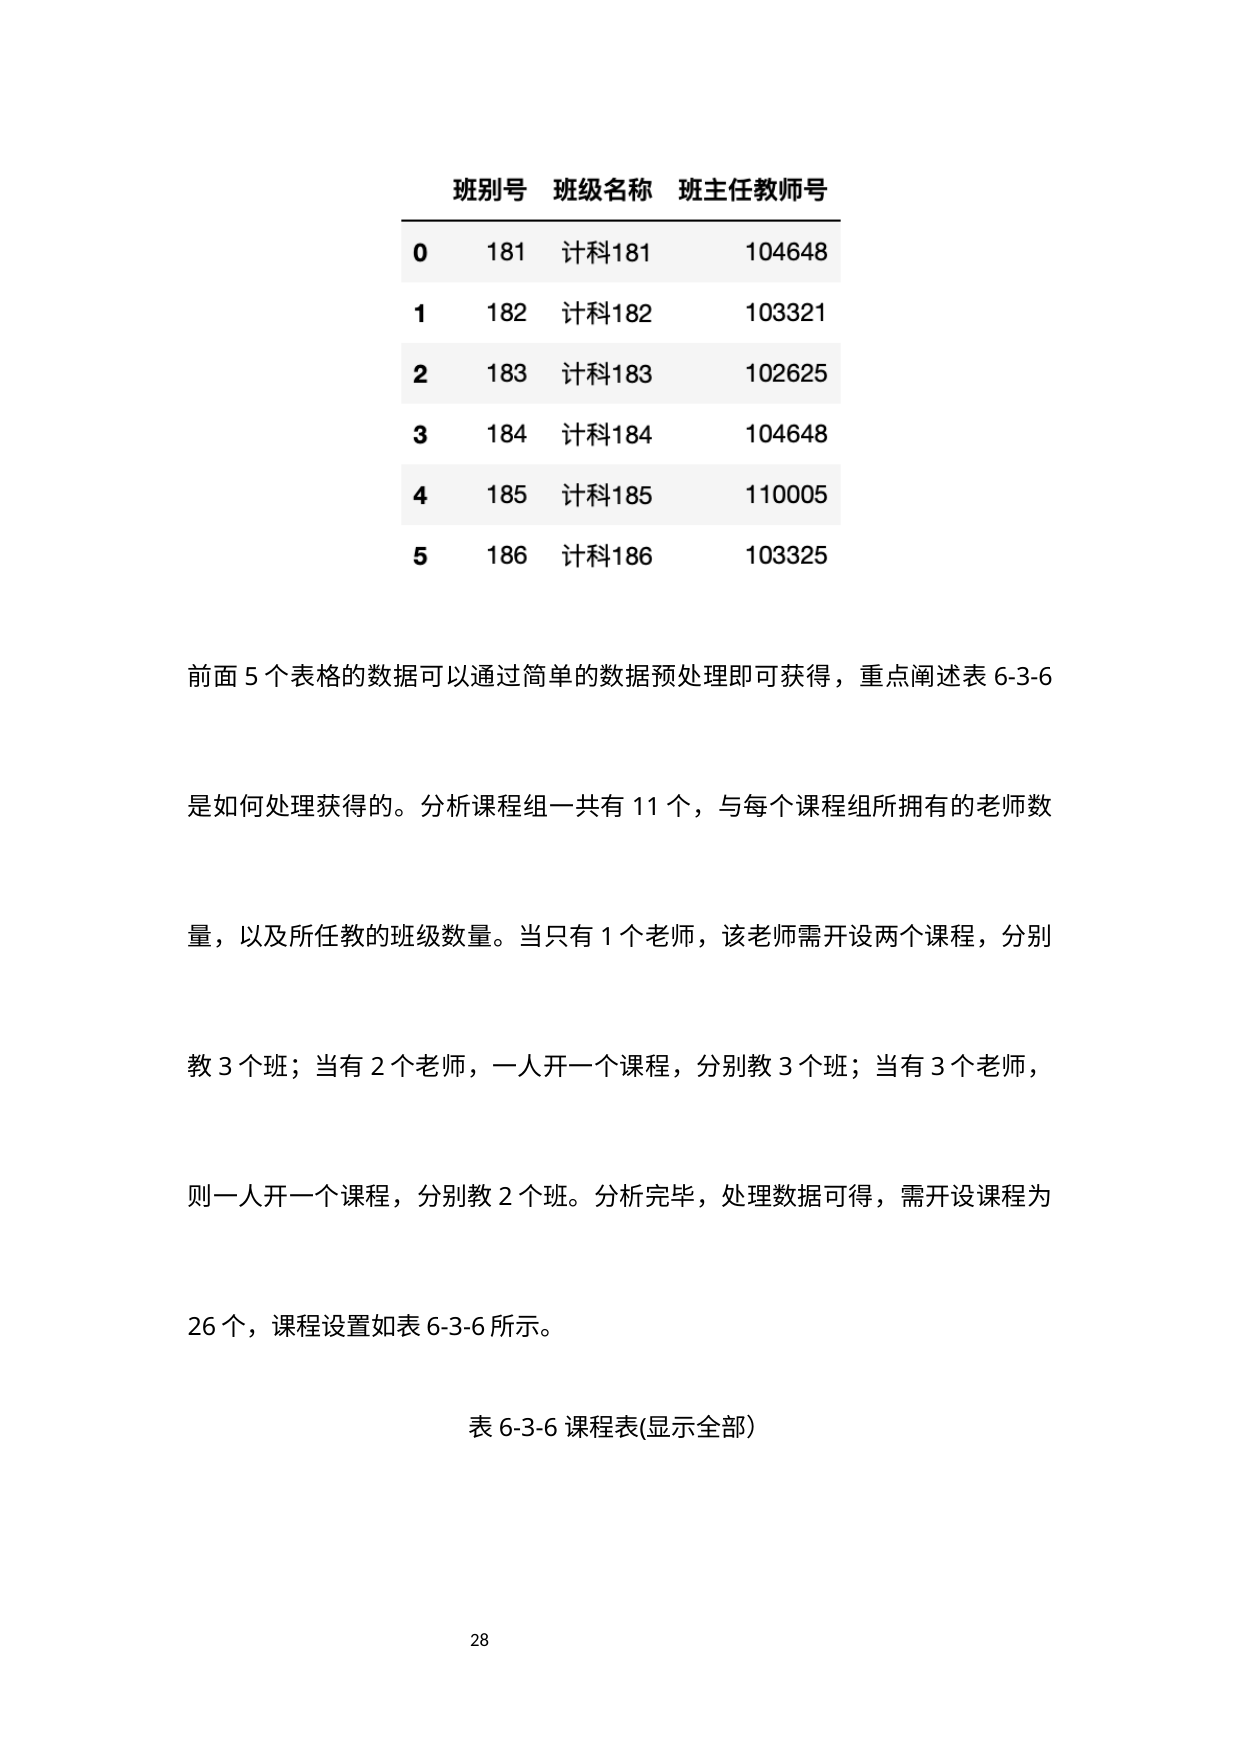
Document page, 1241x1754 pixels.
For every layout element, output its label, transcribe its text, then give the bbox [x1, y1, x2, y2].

picture [393, 162, 848, 592]
text 表6-3-6 课程表(显示全部） [187, 1393, 1053, 1458]
list 前面5个表格的数据可以通过简单的数据预处理即可获得，重点阐述表6-3-6是如何处理获得的。分析课程组一共有11个，与每个课程组所拥有的老师数量，以及所任教的班级数量。当只有1个老师，该老师需开设两个课程，分别教3个班；当有2个老师，一人开一个课程，分别教3个班；当有3个老师，则一人开一个课程，分别教2个班。分析完毕，处理数据可得，需开设课程为26个，课程设置如表6-3-6所示。 [187, 644, 1053, 1359]
